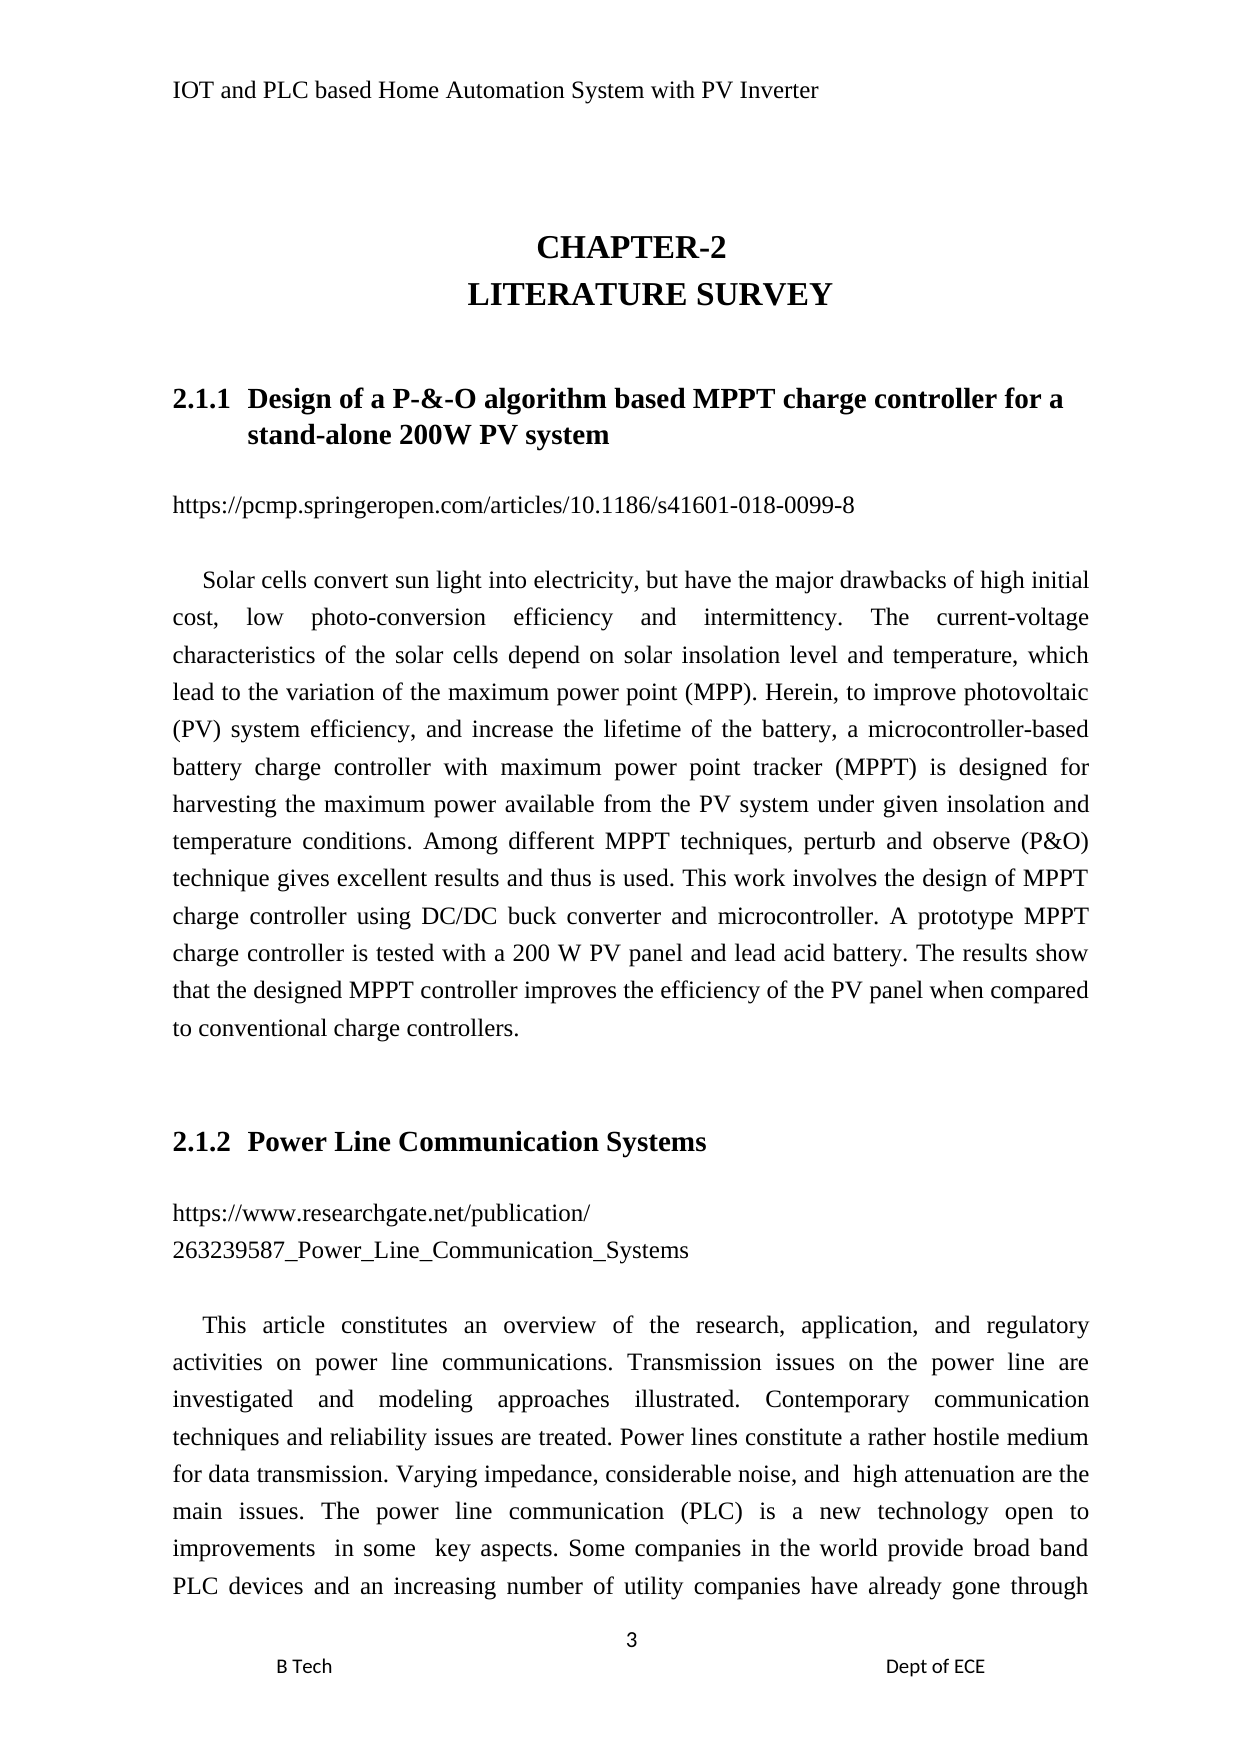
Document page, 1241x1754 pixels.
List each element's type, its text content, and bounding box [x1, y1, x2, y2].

text Solar cells convert sun light into electricity, but have the major drawbacks of high initial cost, low photo-conversion efficiency and intermittency. The current-voltage characteristics of the solar cells depend on solar insolation level and temperature, which lead to the variation of the maximum power point (MPP). Herein, to improve photovoltaic (PV) system efficiency, and increase the lifetime of the battery, a microcontroller-based battery charge controller with maximum power point tracker (MPPT) is designed for harvesting the maximum power available from the PV system under given insolation and temperature conditions. Among different MPPT techniques, perturb and observe (P&O) technique gives excellent results and thus is used. This work involves the design of MPPT charge controller using DC/DC buck converter and microcontroller. A prototype MPPT charge controller is tested with a 200 W PV panel and lead acid battery. The results show that the designed MPPT controller improves the efficiency of the PV panel when compared to conventional charge controllers. [172, 565, 1090, 1041]
subtitle LITERATURE SURVEY [210, 274, 1090, 312]
subtitle Design of a P-&-O algorithm based MPPT charge controller for a stand-alone 200W PV system [172, 381, 1090, 451]
subtitle Power Line Communication Systems [172, 1124, 1090, 1158]
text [172, 1310, 1090, 1599]
text https://www.researchgate.net/publication/263239587_Power_Line_Communication_Systems [172, 1198, 1090, 1264]
text https://pcmp.springeropen.com/articles/10.1186/s41601-018-0099-8 [172, 491, 1090, 519]
